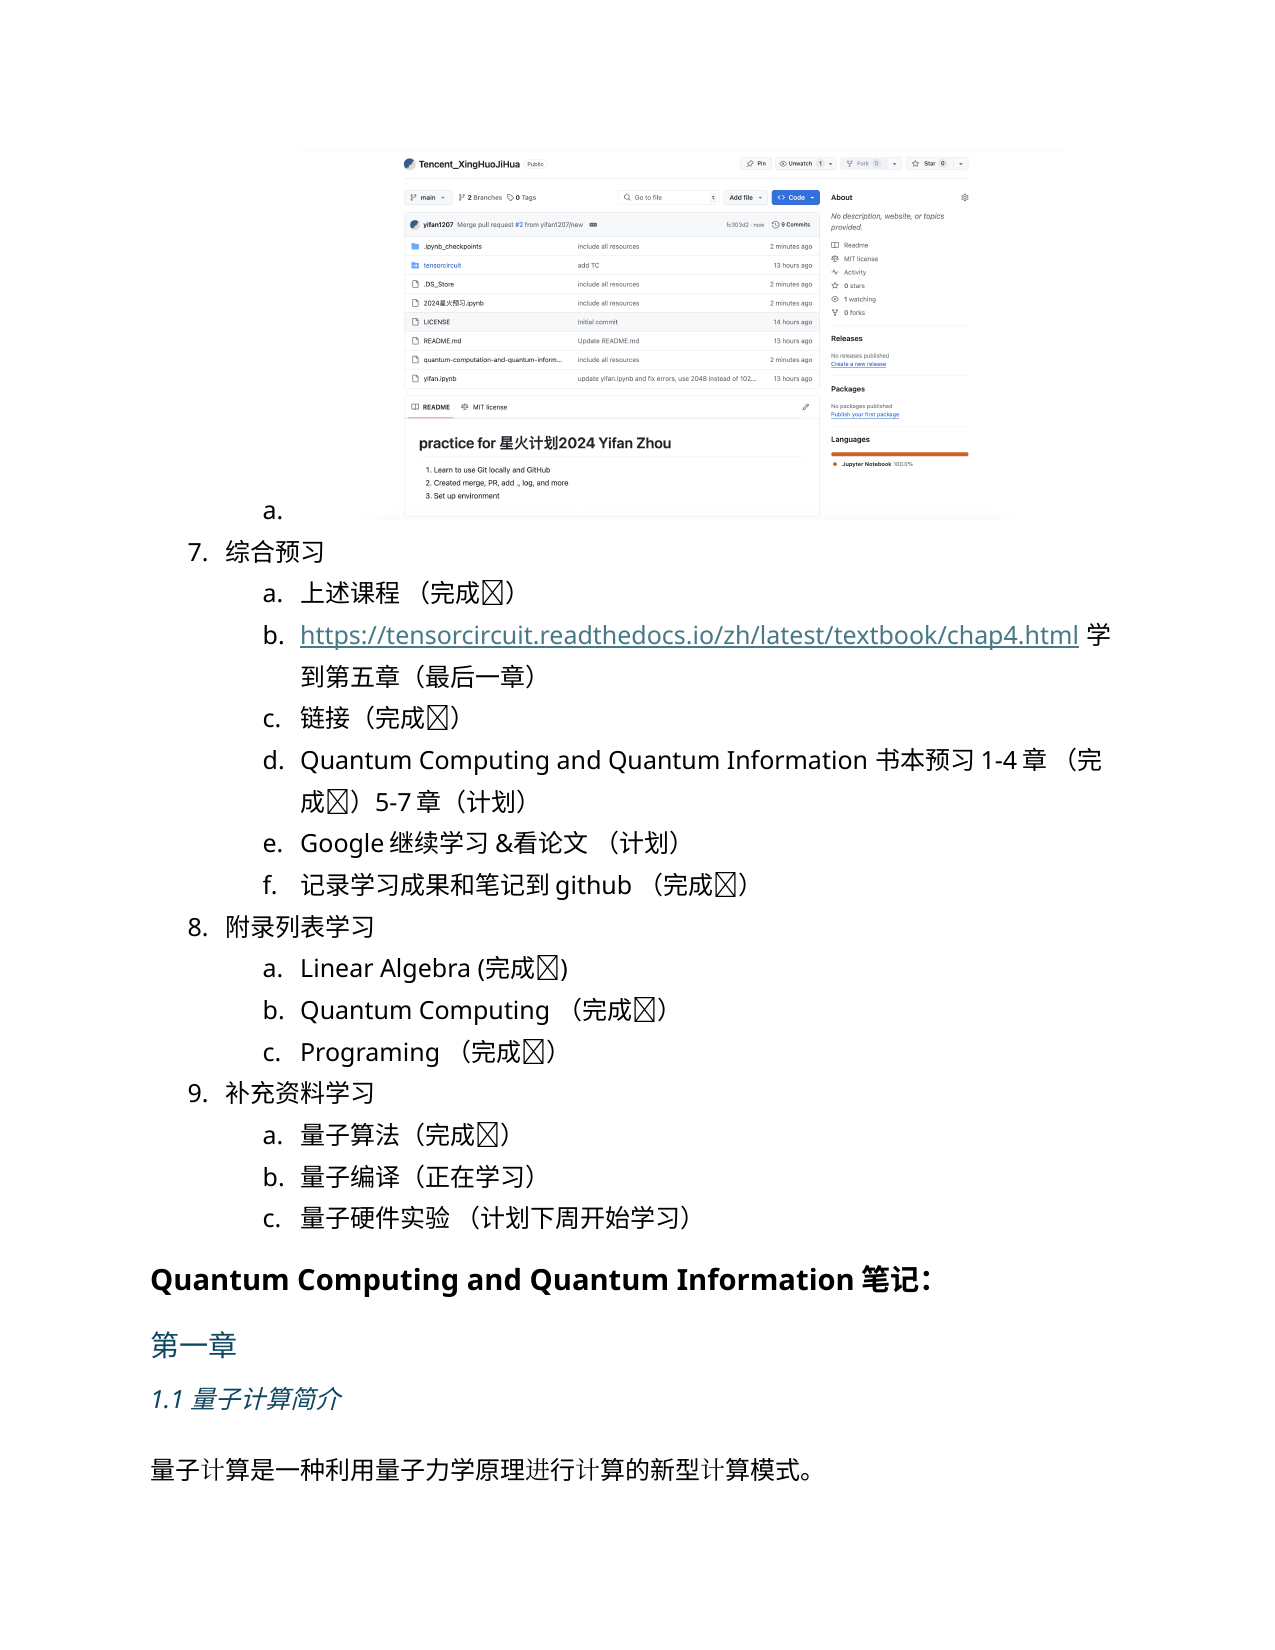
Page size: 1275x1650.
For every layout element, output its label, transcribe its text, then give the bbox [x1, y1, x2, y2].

list 记录学习成果和笔记到github （完成✅） [262, 865, 1125, 902]
subtitle 第一章 [150, 1322, 1125, 1365]
list 量子算法（完成✅） [262, 1115, 1125, 1152]
list 综合预习 [187, 532, 1125, 568]
list 补充资料学习 [187, 1074, 1125, 1110]
text Quantum Computing and Quantum Information笔记： [150, 1257, 1125, 1299]
picture [300, 150, 1063, 520]
list 附录列表学习 [187, 907, 1125, 943]
subtitle 1.1 量子计算简介 [150, 1379, 1125, 1416]
list Quantum Computing （完成✅） [262, 990, 1125, 1027]
list Linear Algebra (完成✅) [262, 949, 1125, 985]
list 量子硬件实验 （计划下周开始学习） [262, 1199, 1125, 1235]
list 链接（完成✅） [262, 699, 1125, 735]
list 上述课程 （完成✅） [262, 574, 1125, 610]
list Quantum Computing and Quantum Information 书本预习 1-4章 （完成✅）5-7章（计划） [262, 740, 1125, 818]
list 量子编译（正在学习） [262, 1157, 1125, 1193]
text 量子计算是一种利用量子力学原理进行计算的新型计算模式。 [150, 1450, 1125, 1486]
list https://tensorcircuit.readthedocs.io/zh/latest/textbook/chap4.html 学到第五章（最后一章） [262, 615, 1125, 693]
list Programing （完成✅） [262, 1032, 1125, 1068]
list Google继续学习 &看论文 （计划） [262, 824, 1125, 860]
